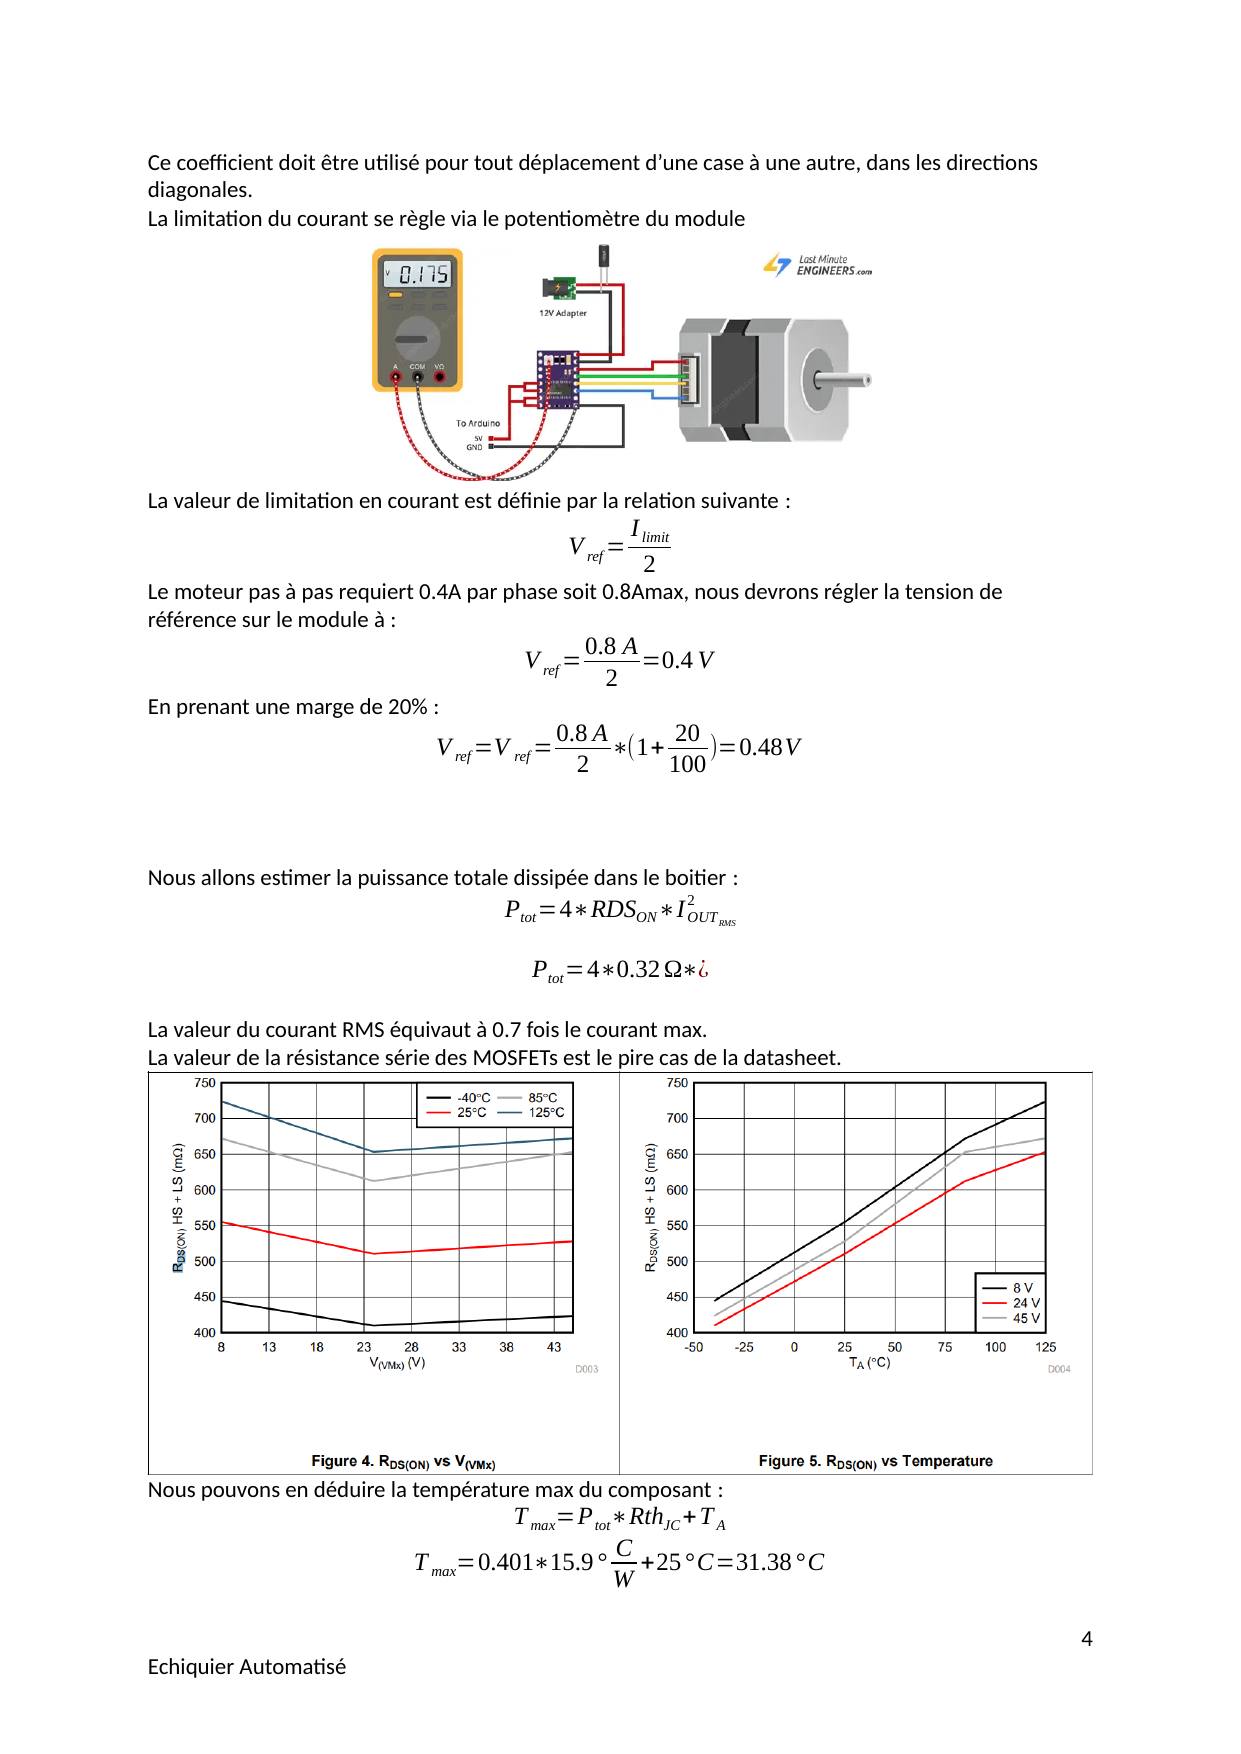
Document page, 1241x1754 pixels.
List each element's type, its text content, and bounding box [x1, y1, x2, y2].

text La valeur de la résistance série des MOSFETs est le pire cas de la datasheet. [148, 1043, 1093, 1071]
text En prenant une marge de 20% : [148, 692, 1093, 720]
text Nous pouvons en déduire la température max du composant : [148, 1475, 1093, 1503]
text La valeur du courant RMS équivaut à 0.7 fois le courant max. [148, 1015, 1093, 1043]
text Nous allons estimer la puissance totale dissipée dans le boitier : [148, 863, 1093, 891]
picture [147, 1071, 1093, 1475]
text Ce coefficient doit être utilisé pour tout déplacement d’une case à une autre, dans les directions diagonales. [148, 148, 1093, 204]
text La limitation du courant se règle via le potentiomètre du module [148, 204, 1093, 232]
text Le moteur pas à pas requiert 0.4A par phase soit 0.8Amax, nous devrons régler la tension de référence sur le module à : [148, 577, 1093, 633]
text La valeur de limitation en courant est définie par la relation suivante : [148, 486, 1093, 514]
picture [355, 231, 885, 486]
